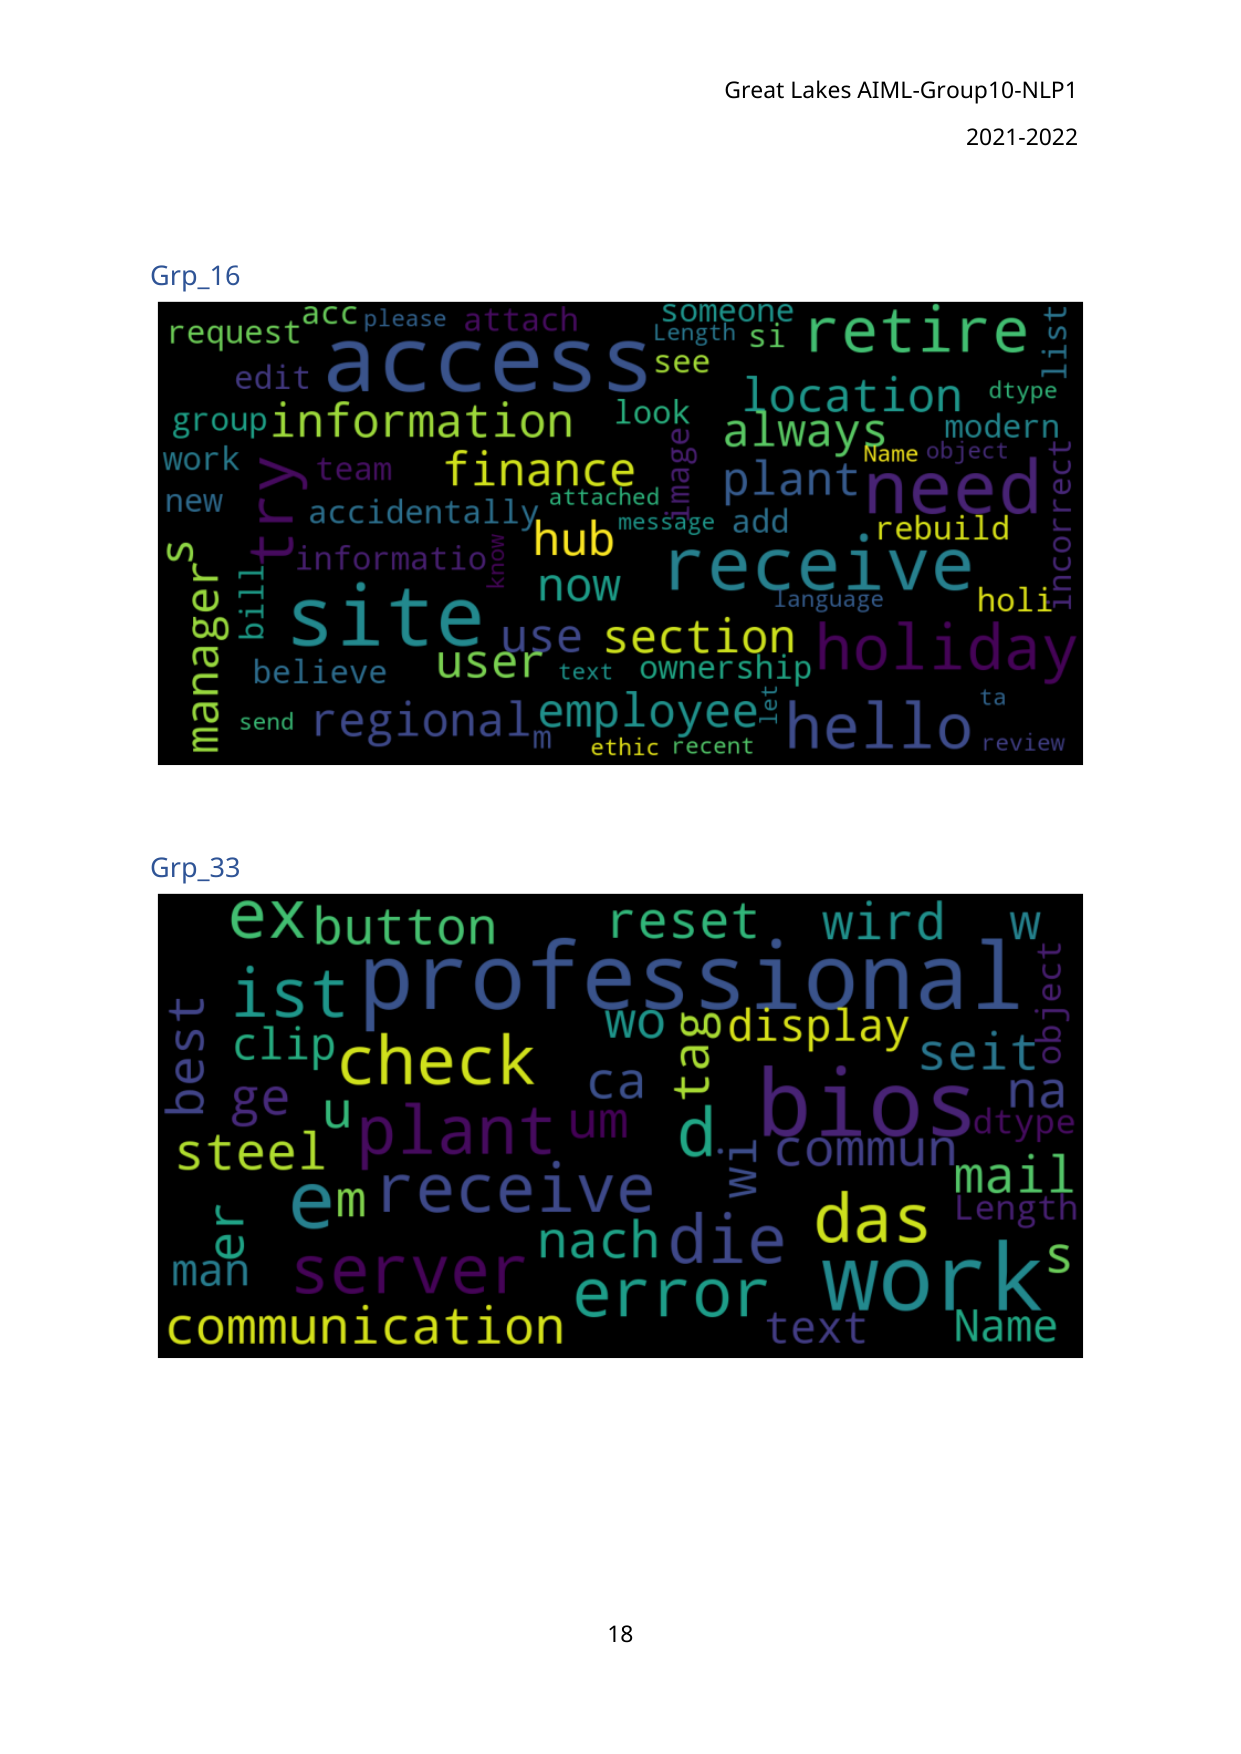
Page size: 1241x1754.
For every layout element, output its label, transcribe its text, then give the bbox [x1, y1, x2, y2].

picture [150, 295, 1091, 773]
text Grp_33 [150, 848, 1090, 887]
text Grp_16 [150, 256, 1090, 295]
picture [150, 887, 1091, 1366]
